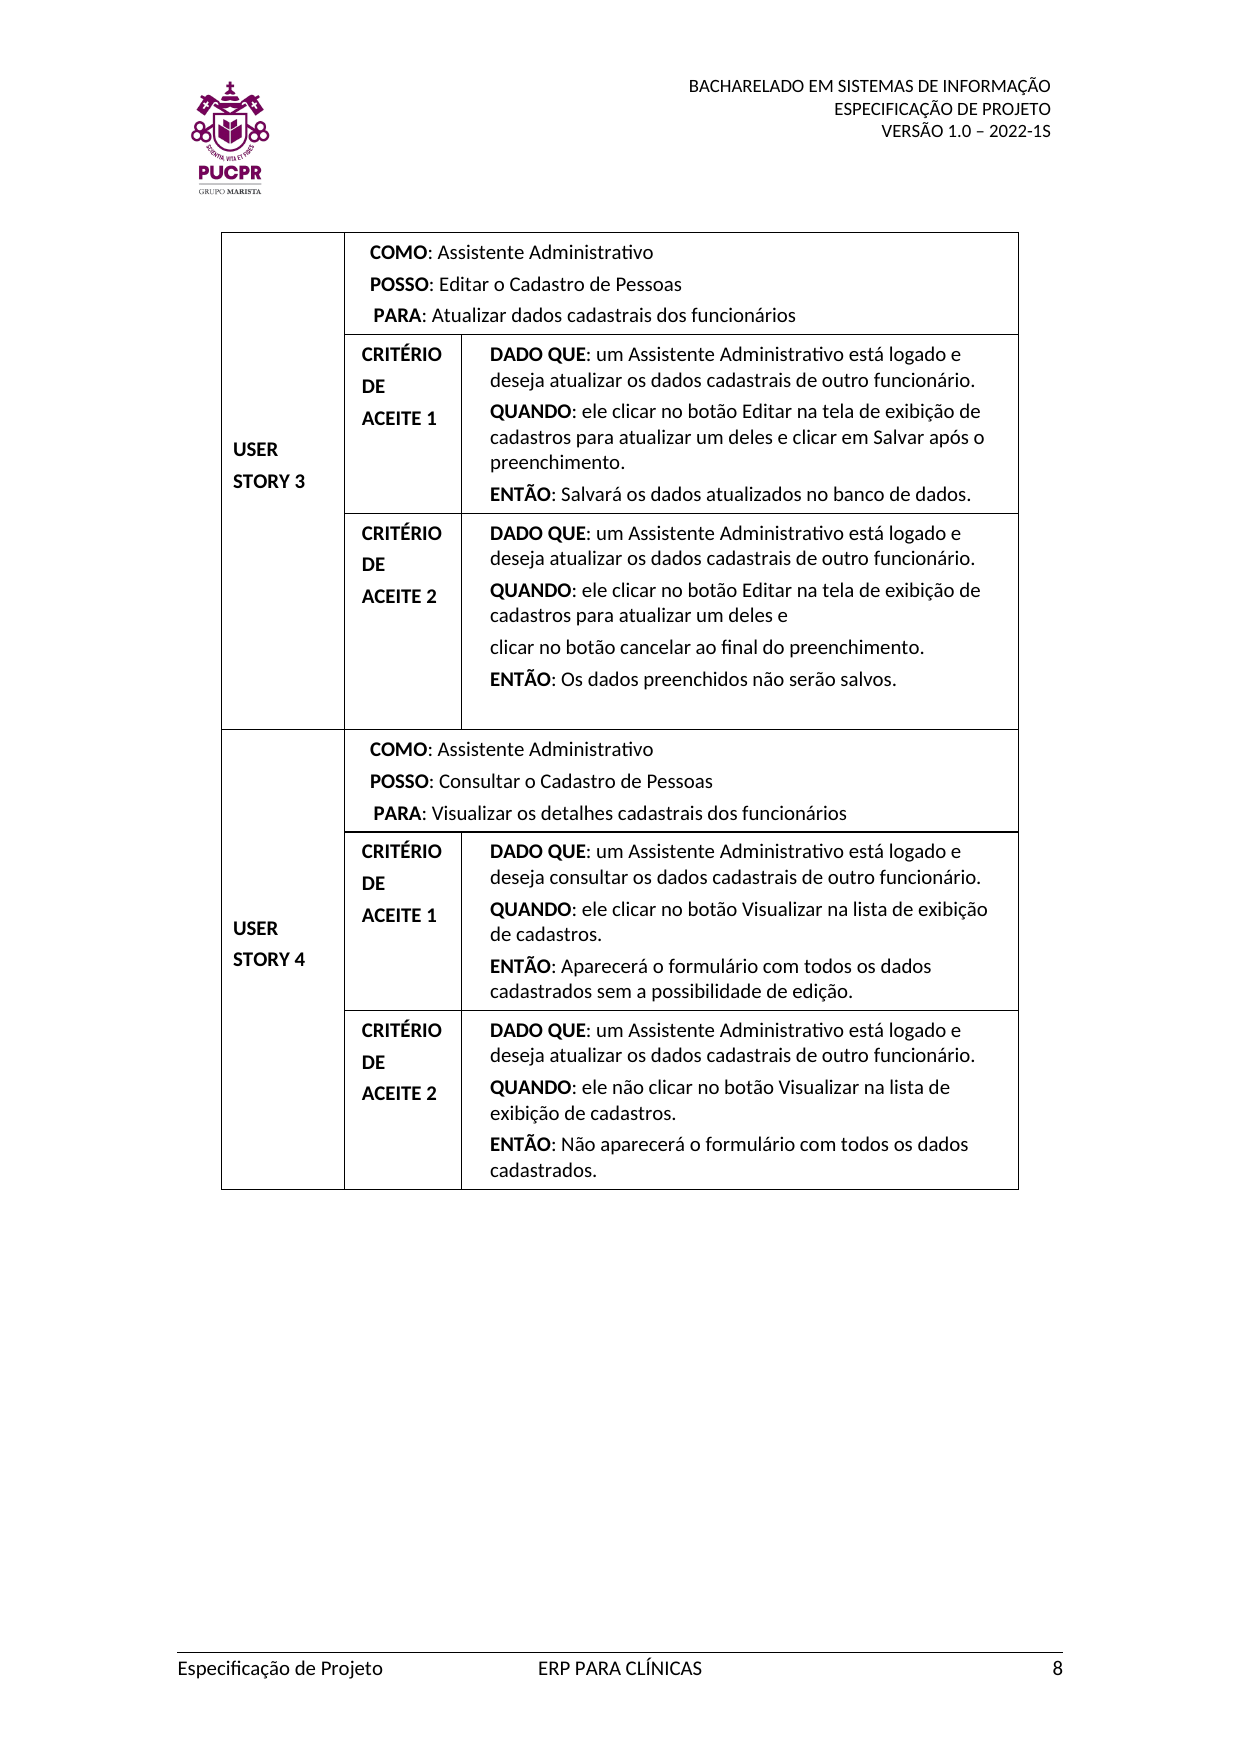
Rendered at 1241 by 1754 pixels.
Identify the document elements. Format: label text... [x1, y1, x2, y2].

table_cell DADO QUE: um Assistente Administrativo está logado e deseja atualizar os dados cadastrais de outro funcionário. QUANDO: ele clicar no botão Editar na tela de exibição de cadastros para atualizar um deles e clicar no botão cancelar ao final do preenchimento. ENTÃO: Os dados preenchidos não serão salvos. [462, 514, 1018, 729]
table_cell CRITÉRIO DE ACEITE 2 [345, 1011, 461, 1188]
table_cell DADO QUE: um Assistente Administrativo está logado e deseja atualizar os dados cadastrais de outro funcionário. QUANDO: ele não clicar no botão Visualizar na lista de exibição de cadastros. ENTÃO: Não aparecerá o formulário com todos os dados cadastrados. [462, 1011, 1018, 1188]
table_header USER STORY 3 [222, 233, 344, 729]
table_cell CRITÉRIO DE ACEITE 2 [345, 514, 461, 729]
table_cell COMO: Assistente Administrativo POSSO: Consultar o Cadastro de Pessoas PARA: Visualizar os detalhes cadastrais dos funcionários [345, 730, 1018, 831]
table_cell USER STORY 4 [222, 730, 344, 1188]
table_cell CRITÉRIO DE ACEITE 1 [345, 335, 461, 513]
table_header COMO: Assistente Administrativo POSSO: Editar o Cadastro de Pessoas PARA: Atualizar dados cadastrais dos funcionários [345, 233, 1018, 334]
picture [188, 73, 271, 202]
table_cell DADO QUE: um Assistente Administrativo está logado e deseja consultar os dados cadastrais de outro funcionário. QUANDO: ele clicar no botão Visualizar na lista de exibição de cadastros. ENTÃO: Aparecerá o formulário com todos os dados cadastrados sem a possibilidade de edição. [462, 833, 1018, 1010]
table_cell CRITÉRIO DE ACEITE 1 [345, 833, 461, 1010]
table_cell DADO QUE: um Assistente Administrativo está logado e deseja atualizar os dados cadastrais de outro funcionário. QUANDO: ele clicar no botão Editar na tela de exibição de cadastros para atualizar um deles e clicar em Salvar após o preenchimento. ENTÃO: Salvará os dados atualizados no banco de dados. [462, 335, 1018, 513]
